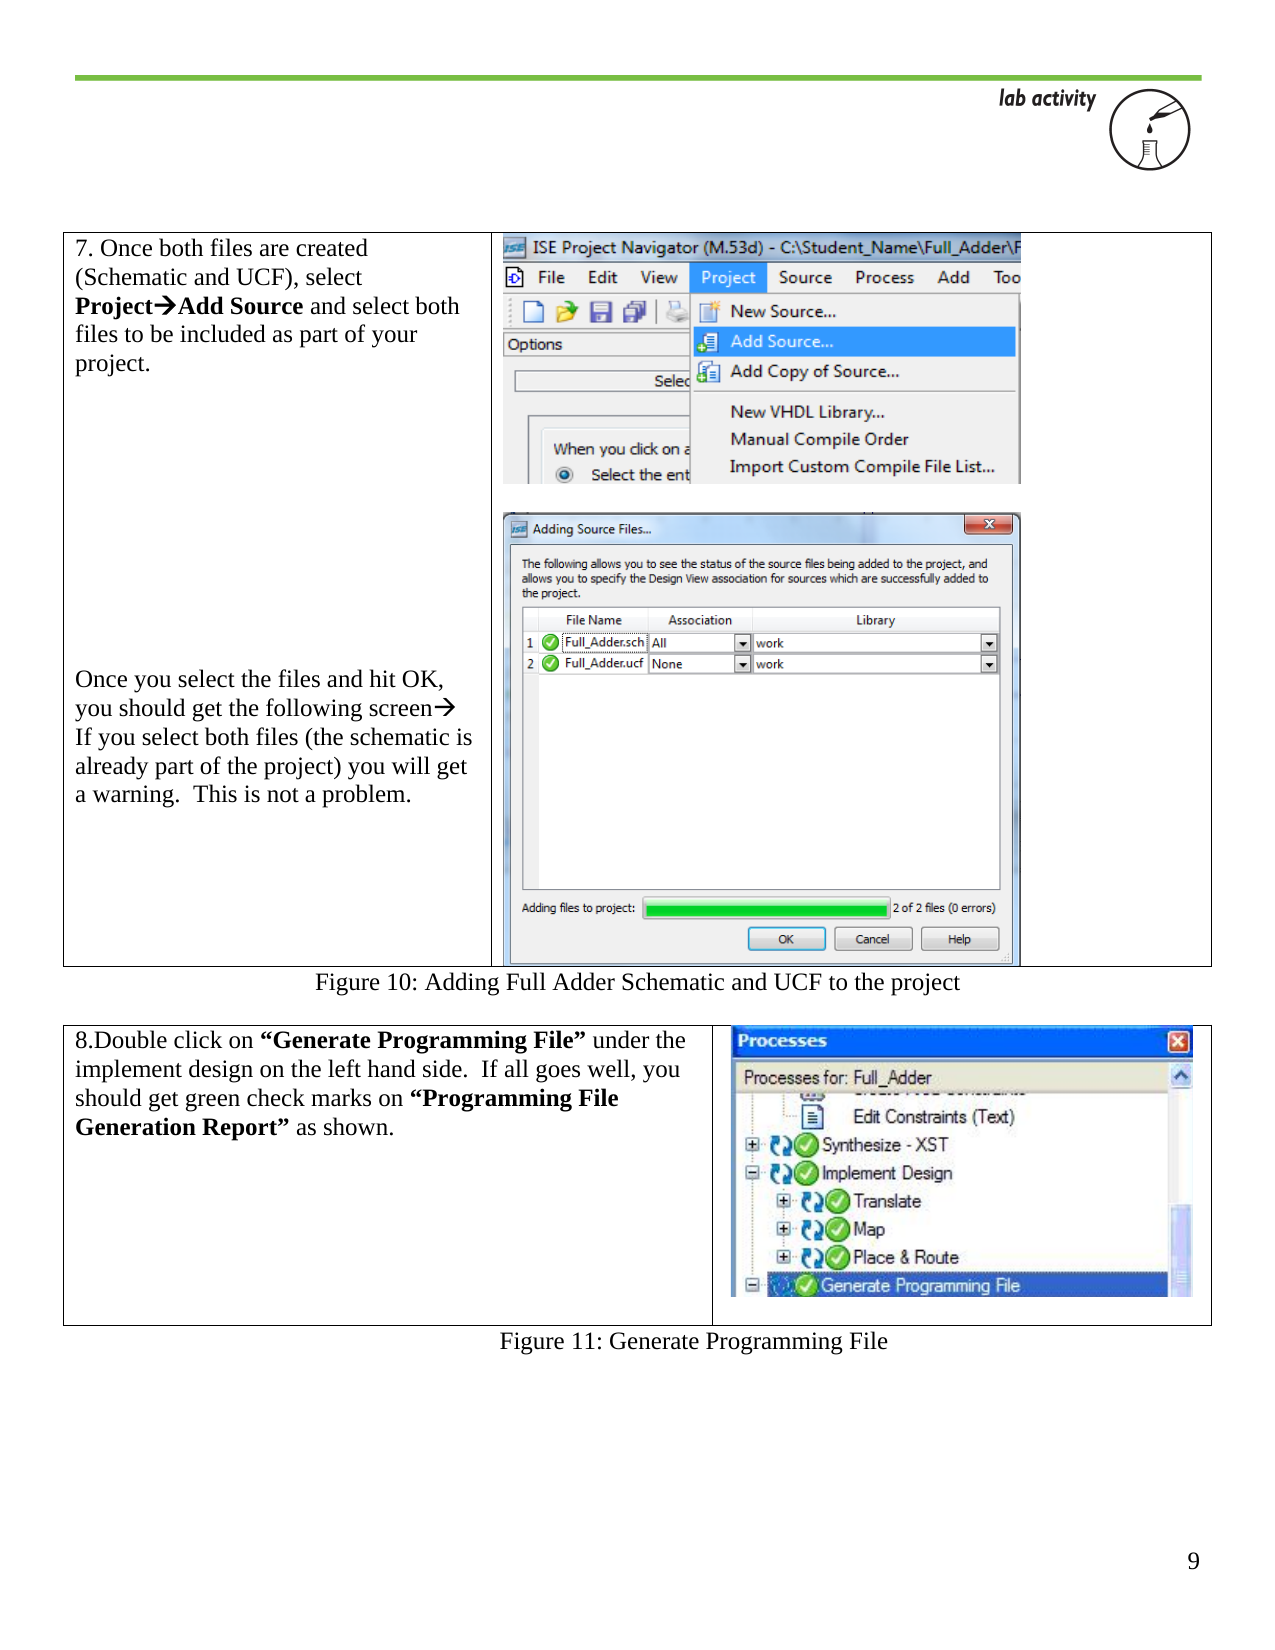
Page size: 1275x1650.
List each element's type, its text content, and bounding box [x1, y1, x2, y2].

picture [730, 1025, 1193, 1297]
table_header [492, 233, 1211, 966]
picture [503, 233, 1021, 484]
text Figure 10: Adding Full Adder Schematic and UCF to the project [75, 967, 1200, 996]
picture [75, 75, 1202, 204]
text Figure 11: Generate Programming File [187, 1326, 1200, 1354]
picture [503, 512, 1021, 966]
table_header 8.Double click on “Generate Programming File” under the implement design on the left hand side. If all goes well, you should get green check marks on “Programming File Generation Report” as shown. [64, 1026, 712, 1325]
table_header [713, 1026, 1211, 1325]
table_header 7. Once both files are created (Schematic and UCF), select ProjectAdd Source and select both files to be included as part of your project. Once you select the files and hit OK, you should get the following screen If you select both files (the schematic is already part of the project) you will get a warning. This is not a problem. [64, 233, 491, 966]
